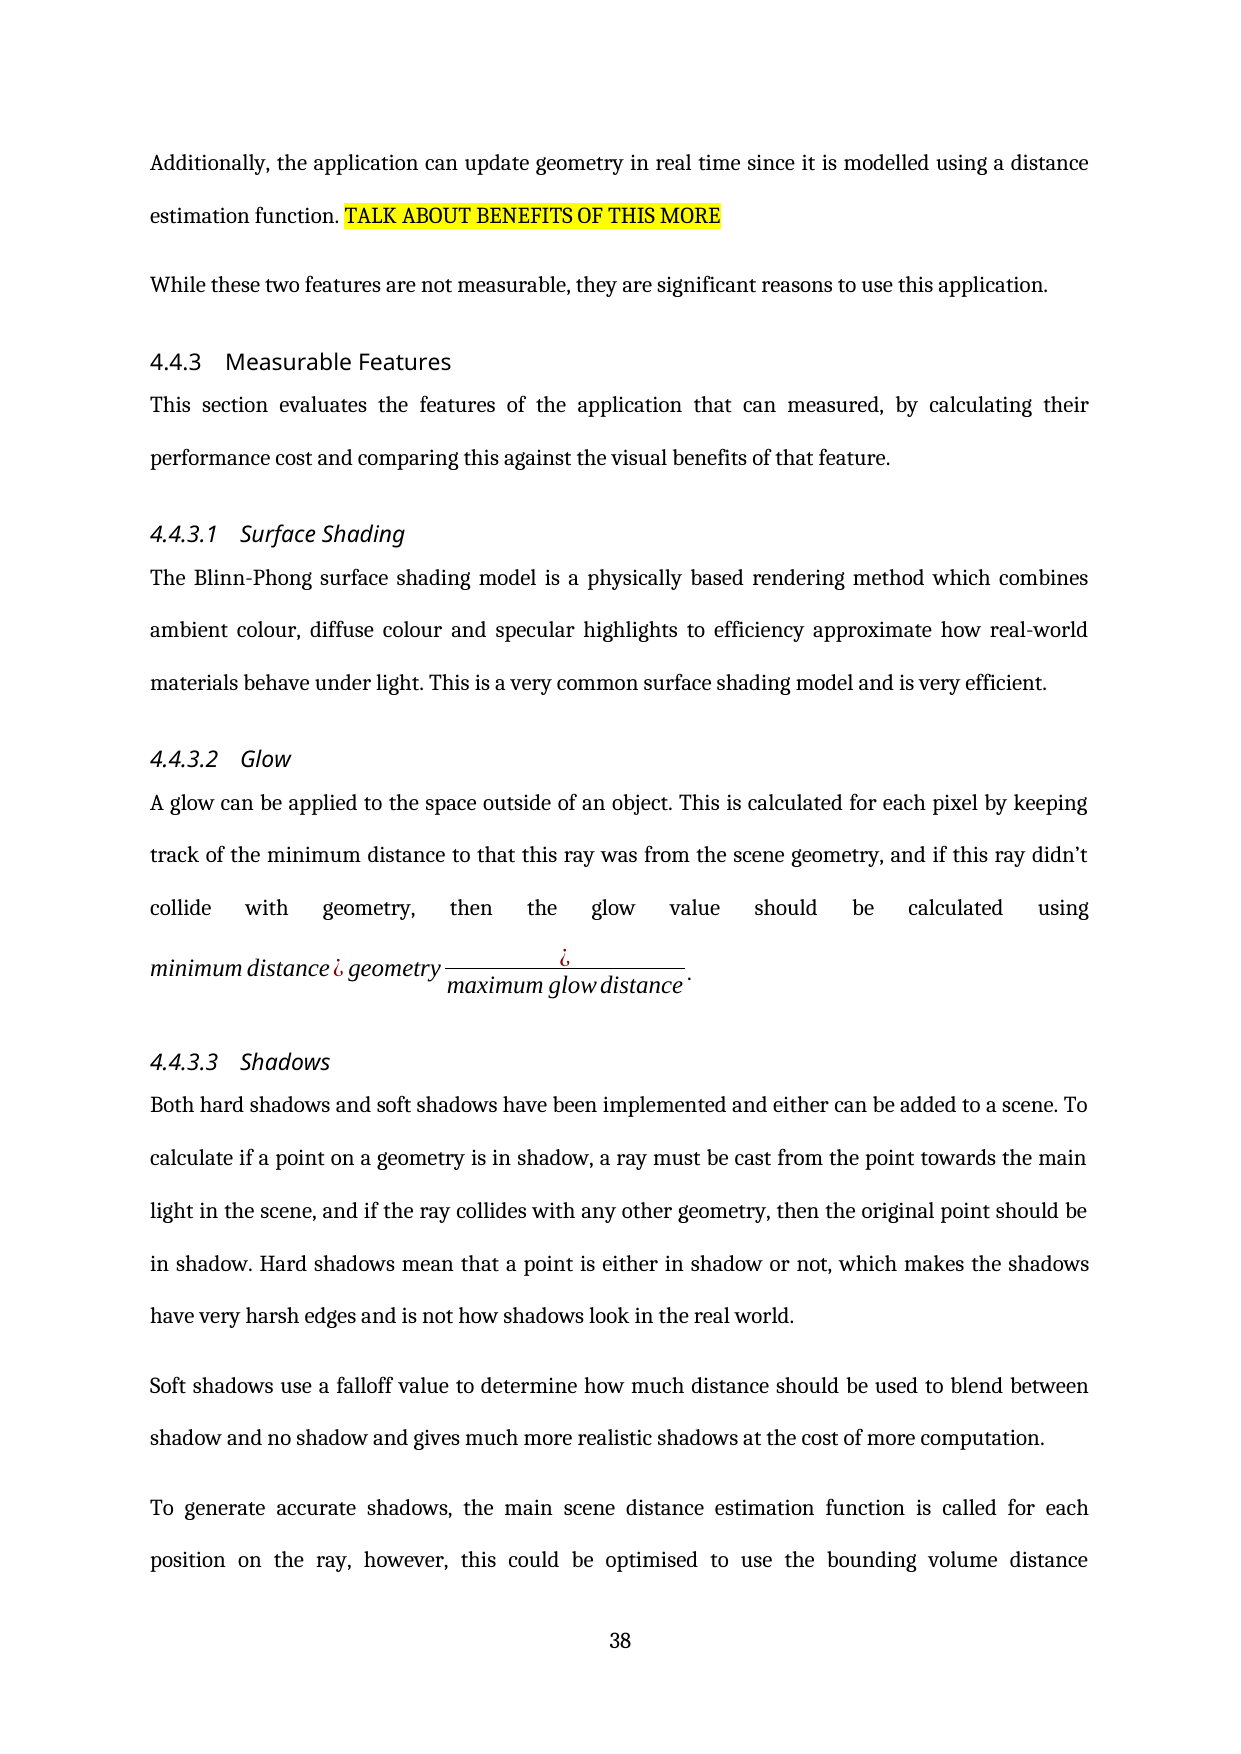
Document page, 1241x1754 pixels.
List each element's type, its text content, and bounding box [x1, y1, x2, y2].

subtitle Measurable Features [150, 346, 1090, 377]
subtitle Surface Shading [150, 518, 1090, 549]
text While these two features are not measurable, they are significant reasons to use this application. [150, 272, 1090, 298]
text This section evaluates the features of the application that can measured, by calculating their performance cost and comparing this against the visual benefits of that feature. [150, 392, 1090, 471]
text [150, 1494, 1090, 1574]
text Soft shadows use a falloff value to determine how much distance should be used to blend between shadow and no shadow and gives much more realistic shadows at the cost of more computation. [150, 1372, 1090, 1452]
text Additionally, the application can update geometry in real time since it is modelled using a distance estimation function. TALK ABOUT BENEFITS OF THIS MORE [150, 150, 1090, 229]
text Both hard shadows and soft shadows have been implemented and either can be added to a scene. To calculate if a point on a geometry is in shadow, a ray must be cast from the point towards the main light in the scene, and if the ray collides with any other geometry, then the original point should be in shadow. Hard shadows mean that a point is either in shadow or not, which makes the shadows have very harsh edges and is not how shadows look in the real world. [150, 1092, 1090, 1329]
text A glow can be applied to the space outside of an object. This is calculated for each pixel by keeping track of the minimum distance to that this ray was from the scene geometry, and if this ray didn’t collide with geometry, then the glow value should be calculated using . [150, 789, 1090, 999]
subtitle Glow [150, 743, 1090, 774]
subtitle Shadows [150, 1046, 1090, 1077]
text The Blinn-Phong surface shading model is a physically based rendering method which combines ambient colour, diffuse colour and specular highlights to efficiency approximate how real-world materials behave under light. This is a very common surface shading model and is very efficient. [150, 564, 1090, 696]
